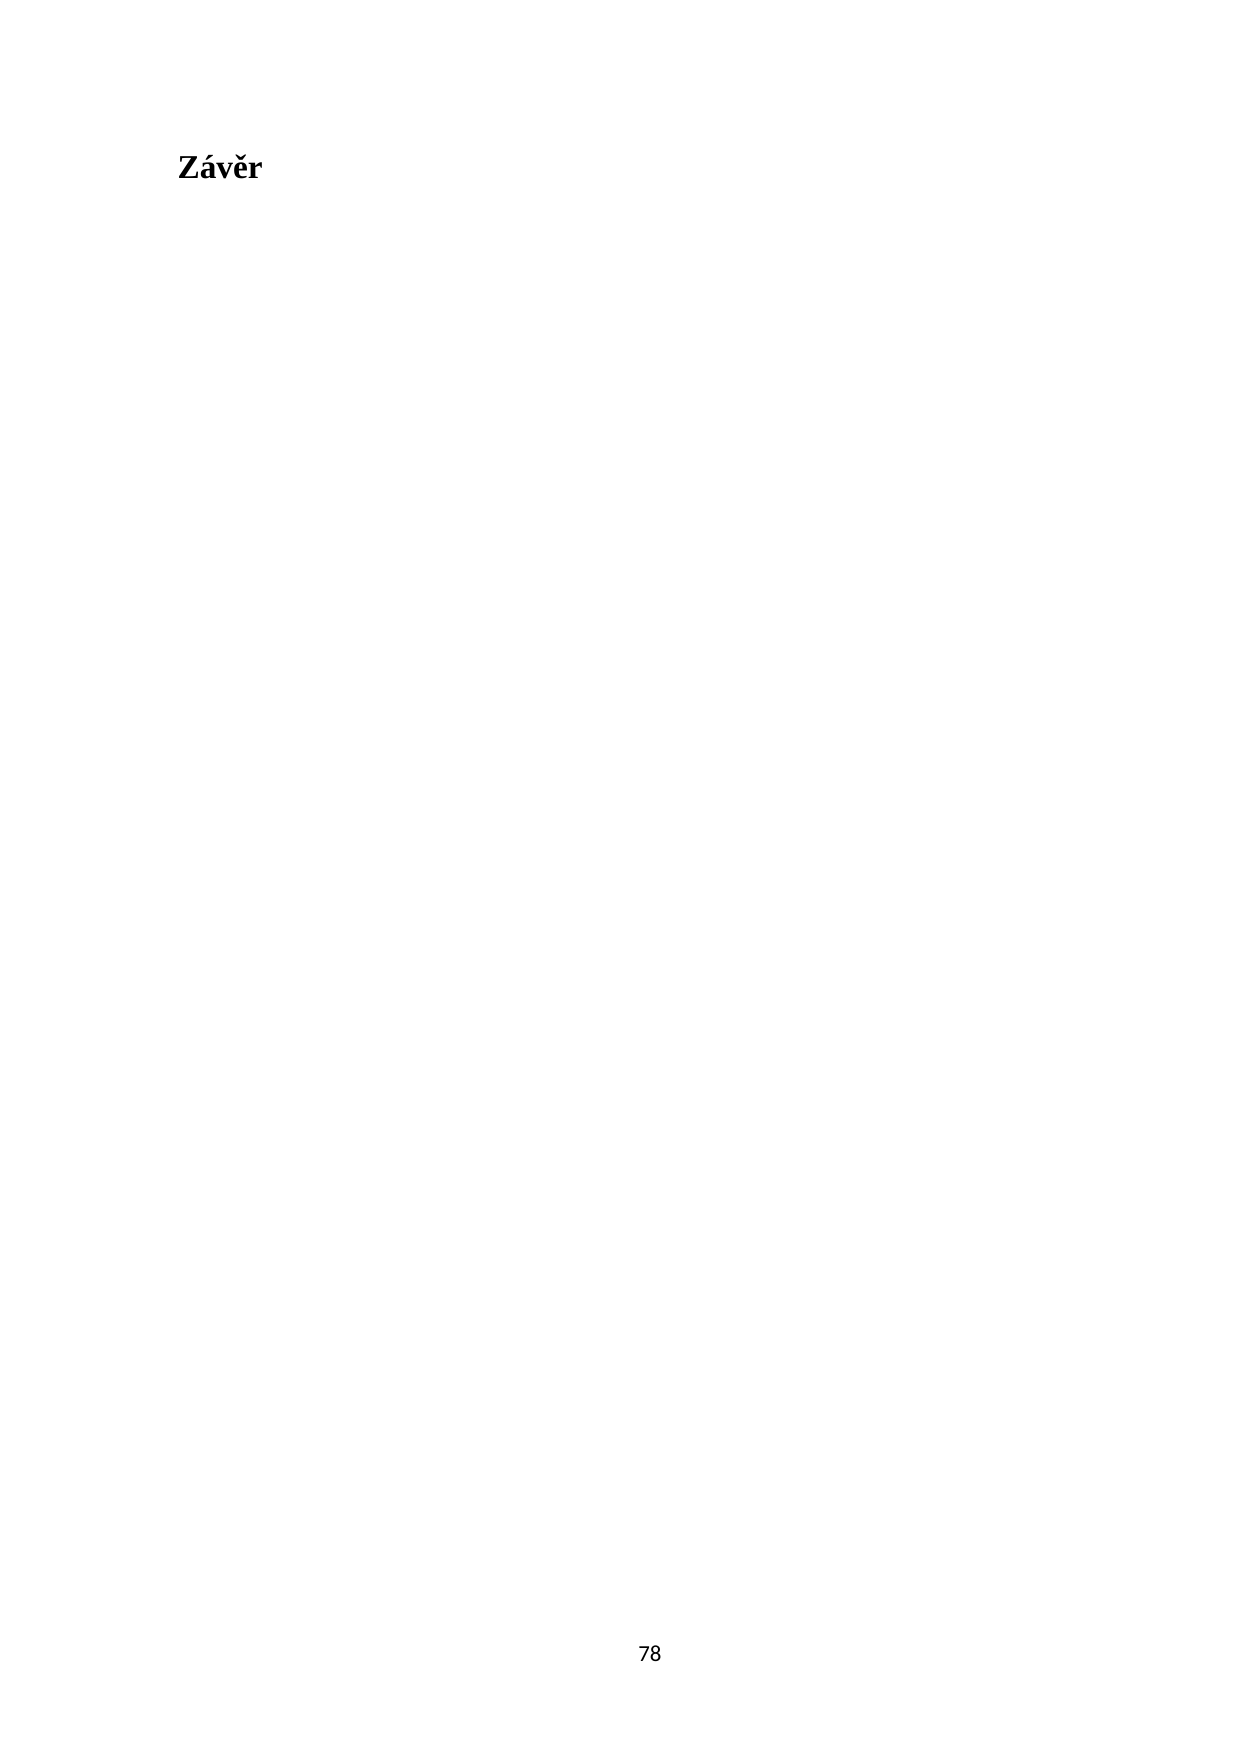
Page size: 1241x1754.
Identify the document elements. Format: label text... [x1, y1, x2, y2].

text Závěr [177, 148, 1122, 186]
